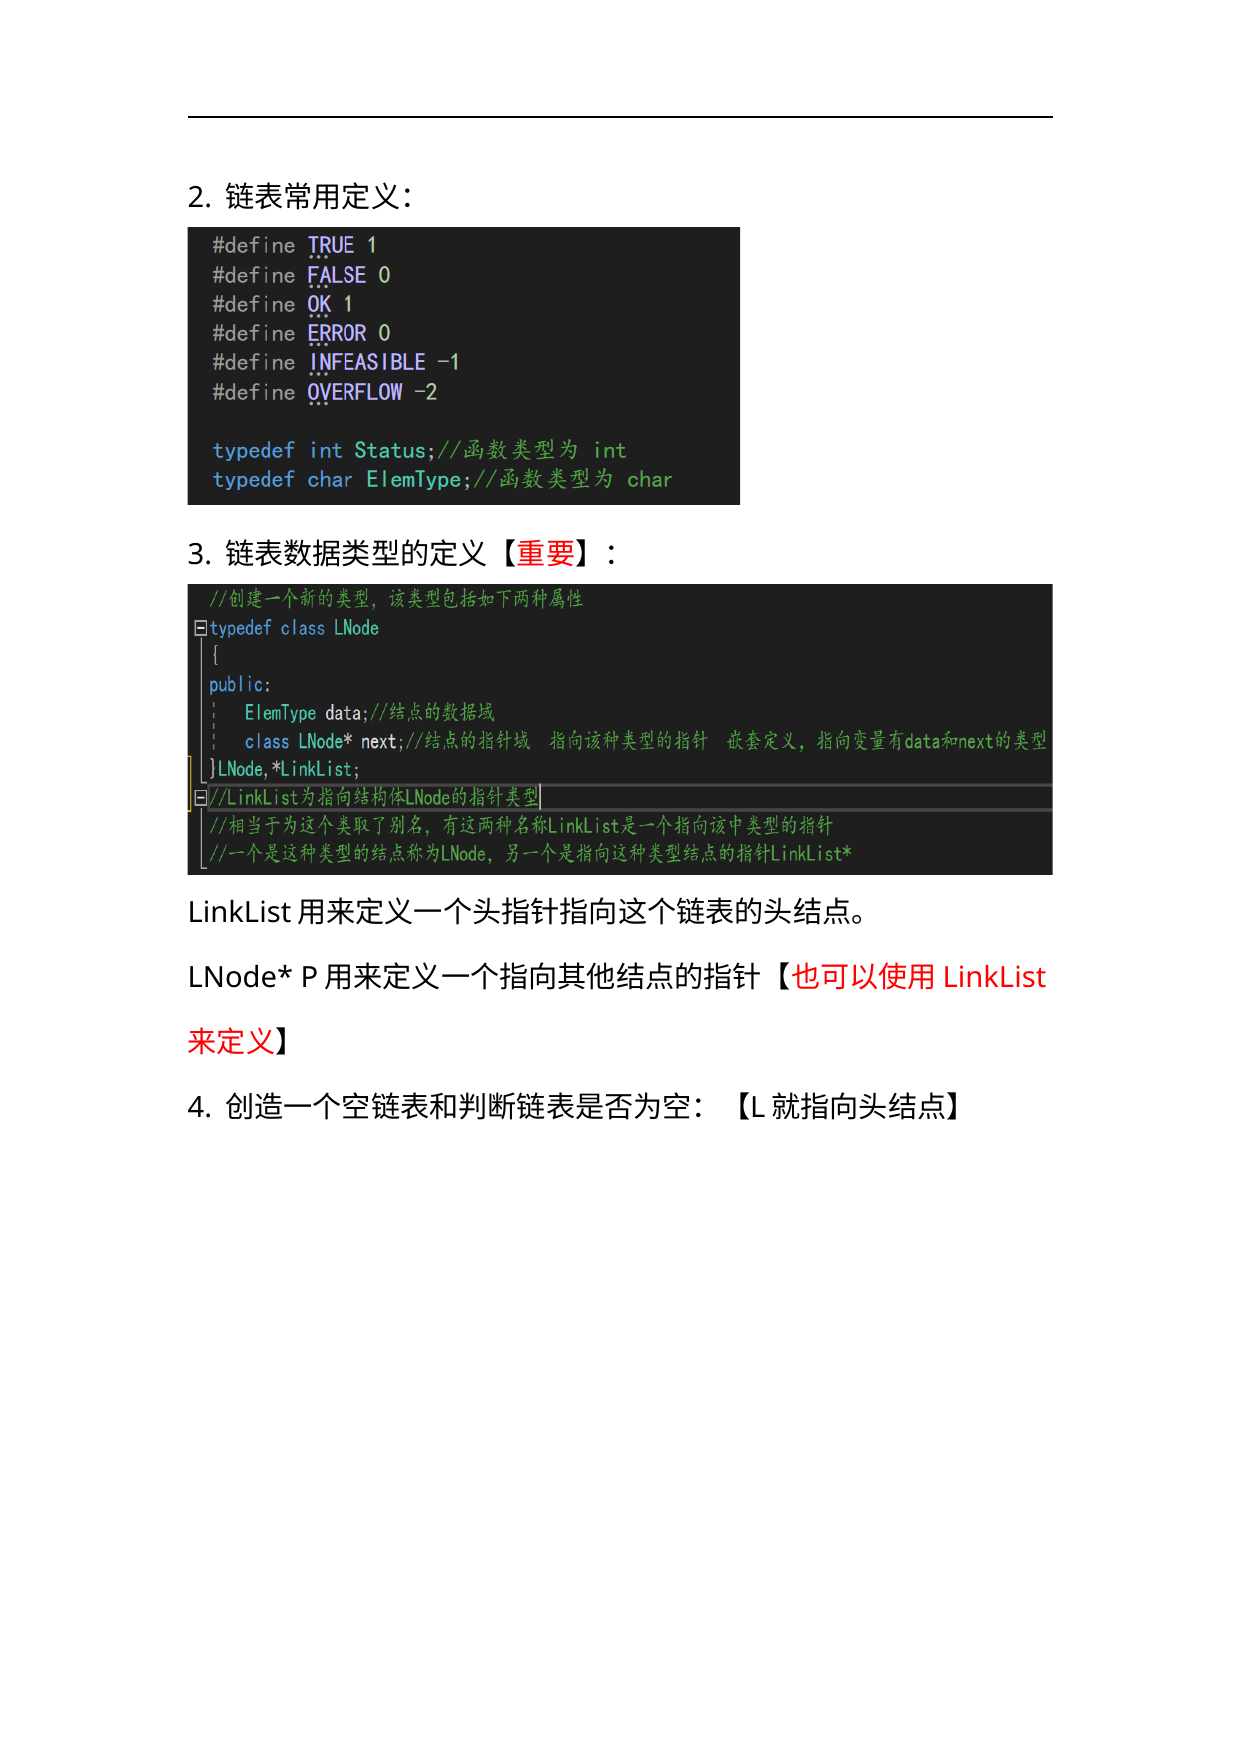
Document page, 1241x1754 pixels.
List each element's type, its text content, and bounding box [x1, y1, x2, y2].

list 链表常用定义： [187, 162, 1053, 227]
list 创造一个空链表和判断链表是否为空：【L就指向头结点】 [187, 1072, 1053, 1137]
list 链表数据类型的定义【重要】： [187, 519, 1053, 584]
text LNode* P用来定义一个指向其他结点的指针【也可以使用LinkList来定义】 [187, 942, 1053, 1072]
picture [187, 227, 741, 505]
text LinkList用来定义一个头指针指向这个链表的头结点。 [187, 877, 1053, 942]
picture [187, 584, 1053, 875]
